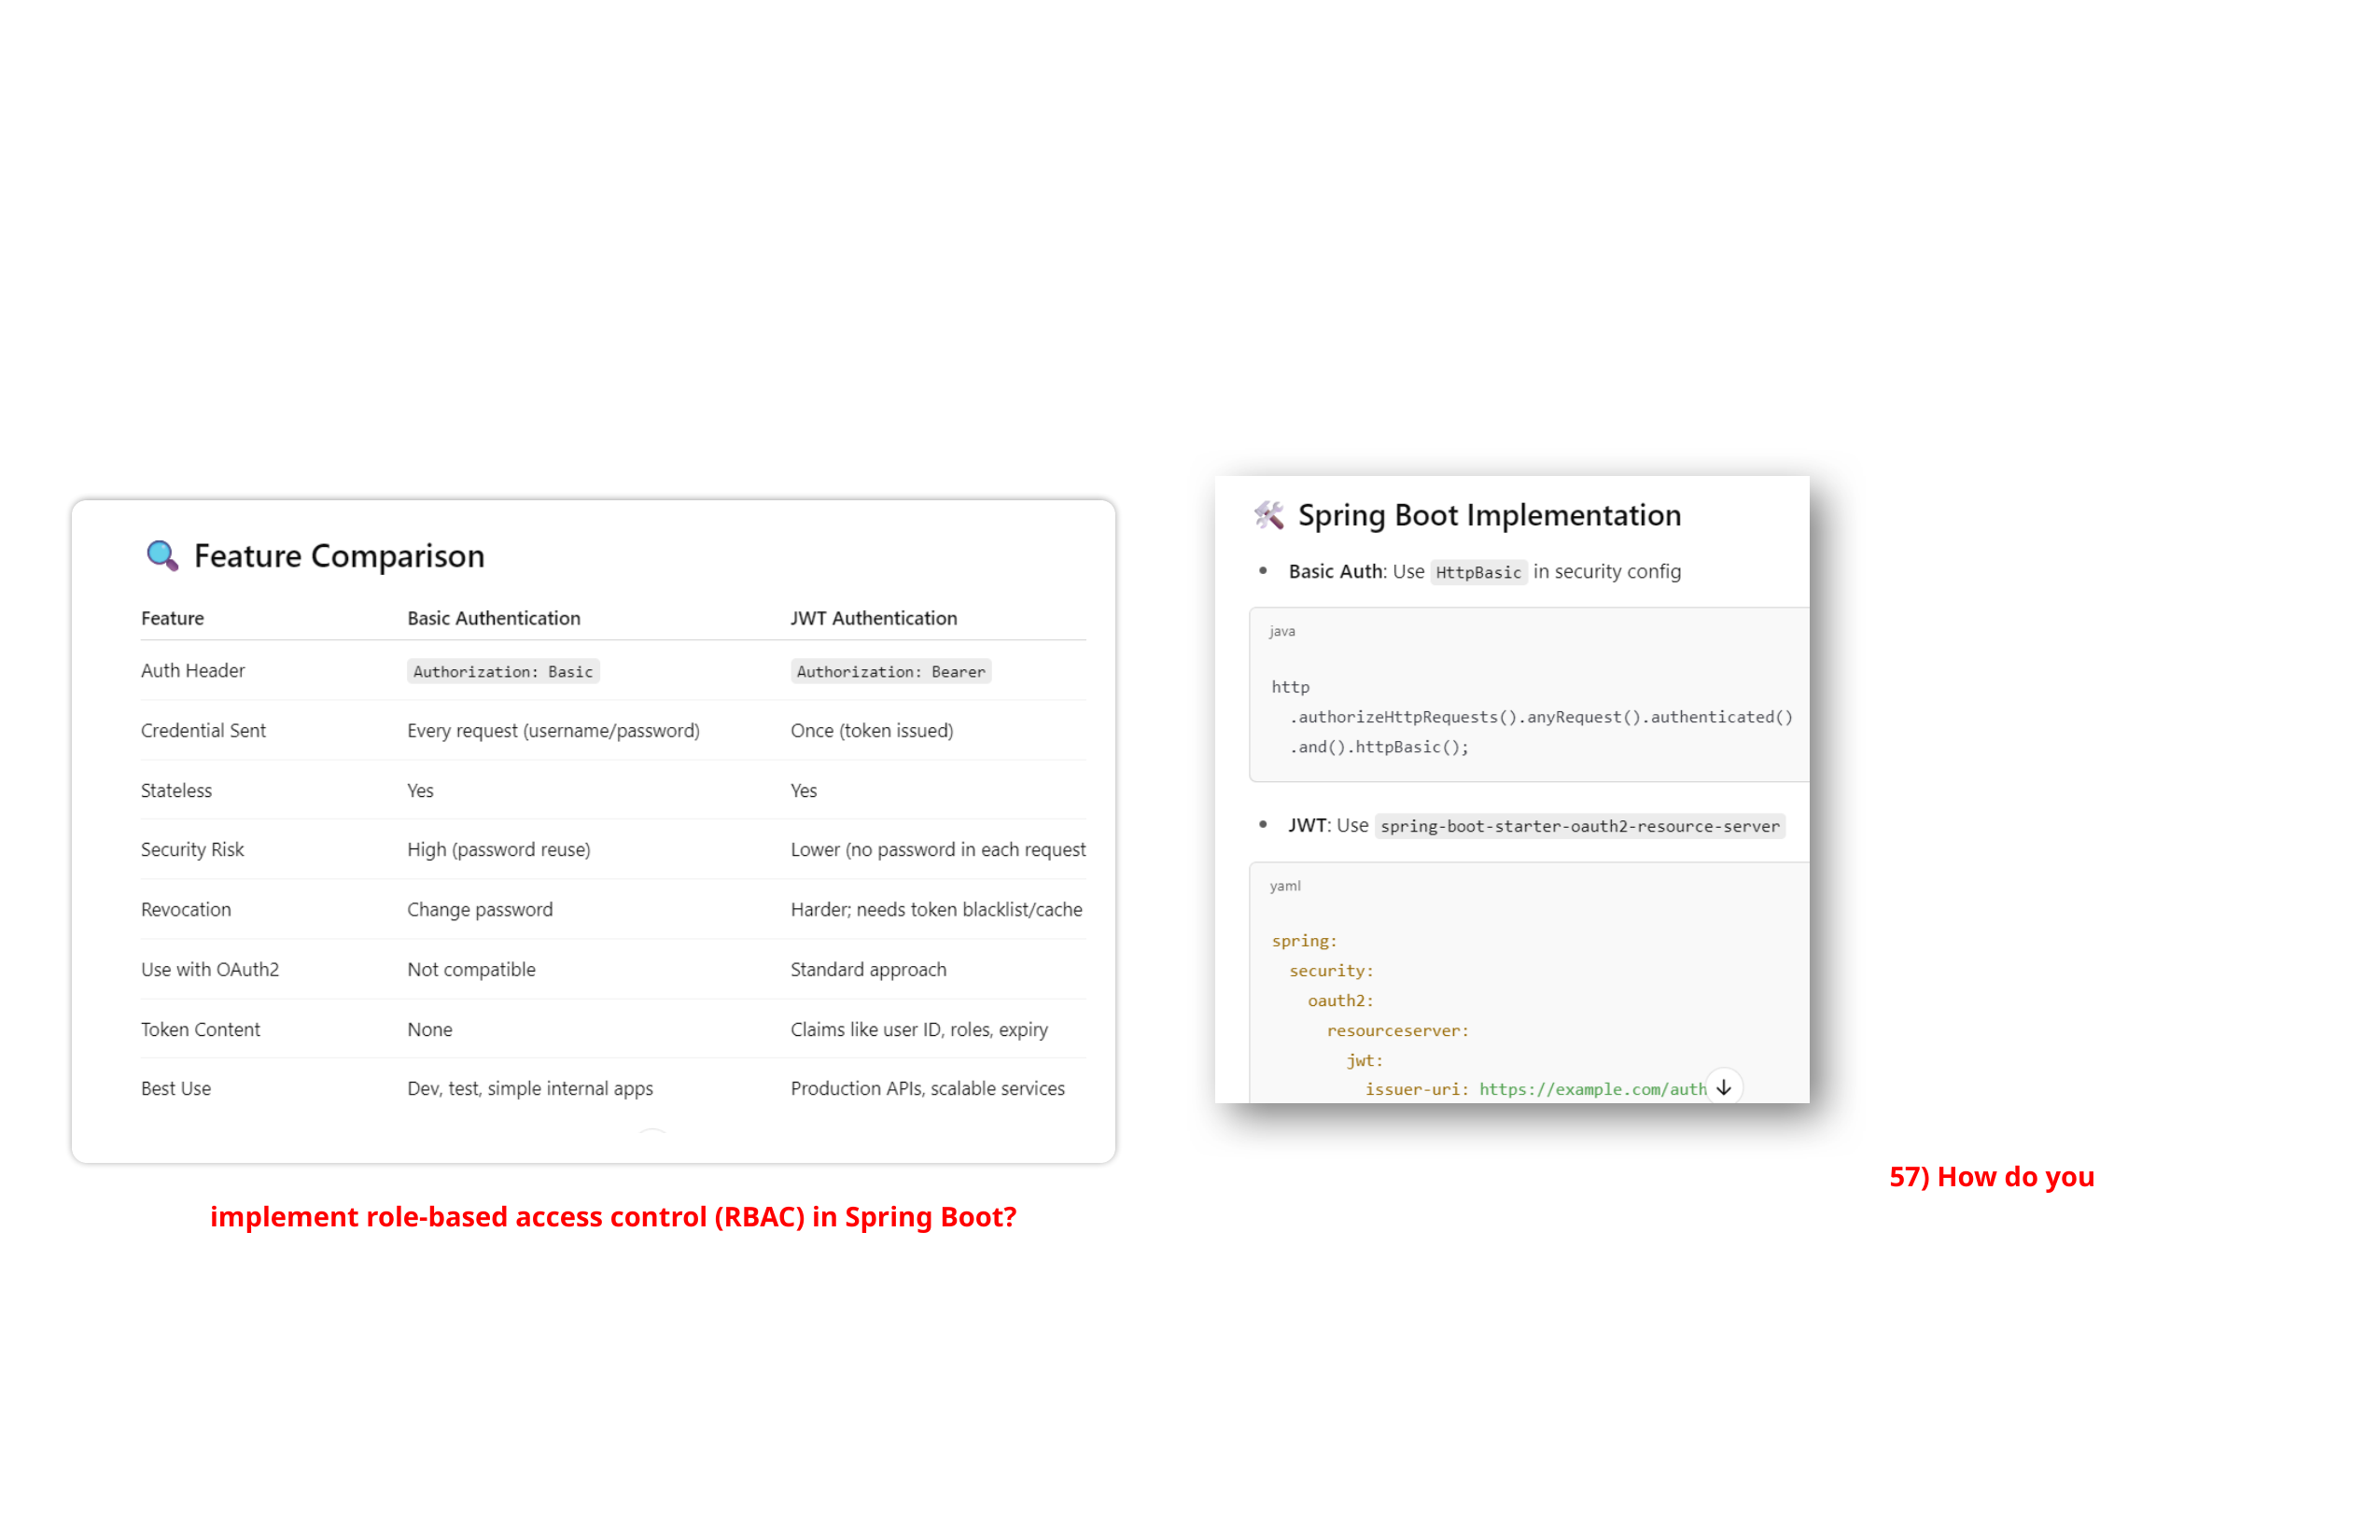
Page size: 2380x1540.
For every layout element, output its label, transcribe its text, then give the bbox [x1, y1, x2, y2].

text 57) How do you implement role-based access control (RBAC) in Spring Boot? [210, 1157, 2240, 1235]
picture [102, 529, 1086, 1133]
picture [1215, 476, 1810, 1103]
